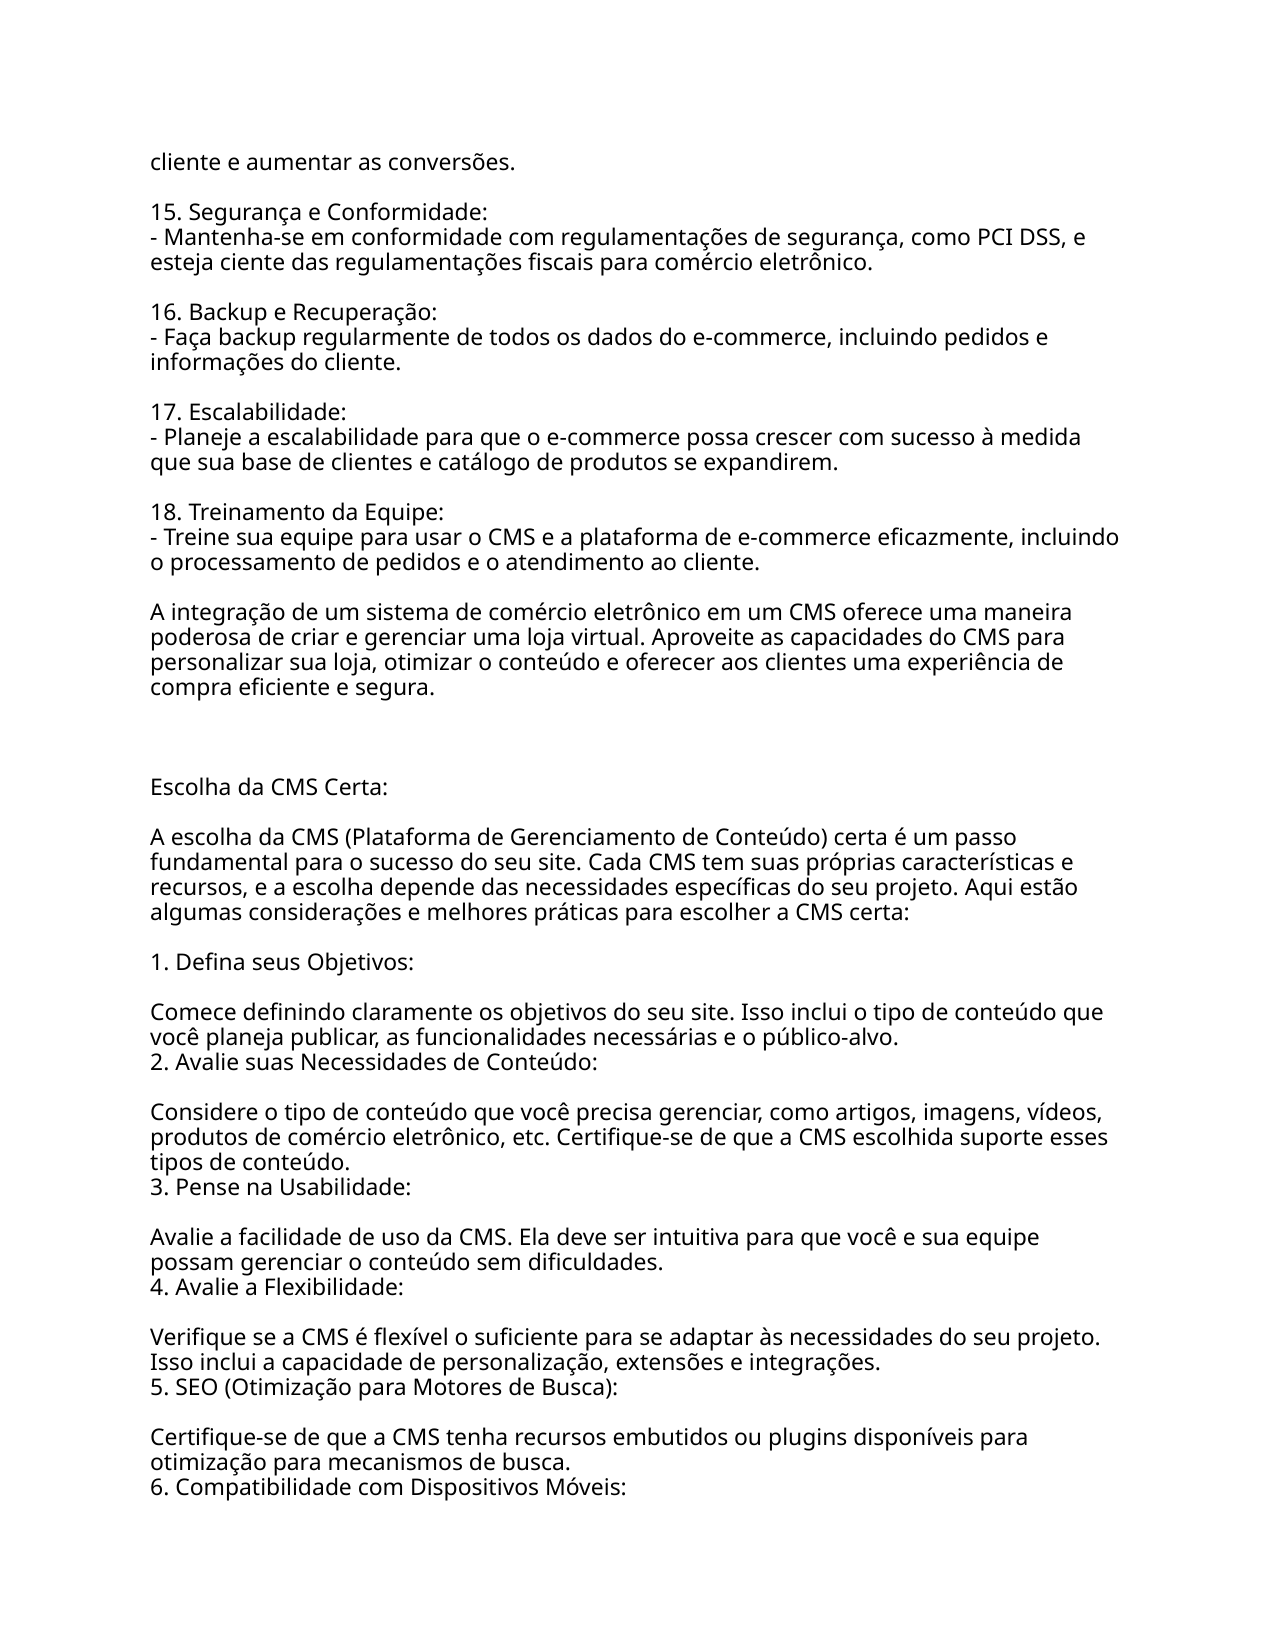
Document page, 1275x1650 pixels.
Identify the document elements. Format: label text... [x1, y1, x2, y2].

text 4. Avalie a Flexibilidade: [150, 1275, 1125, 1300]
text 6. Compatibilidade com Dispositivos Móveis: [150, 1475, 1125, 1500]
text - Faça backup regularmente de todos os dados do e-commerce, incluindo pedidos e informações do cliente. [150, 325, 1125, 375]
text 16. Backup e Recuperação: [150, 300, 1125, 325]
text Considere o tipo de conteúdo que você precisa gerenciar, como artigos, imagens, vídeos, produtos de comércio eletrônico, etc. Certifique-se de que a CMS escolhida suporte esses tipos de conteúdo. [150, 1100, 1125, 1175]
text - Treine sua equipe para usar o CMS e a plataforma de e-commerce eficazmente, incluindo o processamento de pedidos e o atendimento ao cliente. [150, 525, 1125, 575]
text - Planeje a escalabilidade para que o e-commerce possa crescer com sucesso à medida que sua base de clientes e catálogo de produtos se expandirem. [150, 425, 1125, 475]
text 2. Avalie suas Necessidades de Conteúdo: [150, 1050, 1125, 1075]
text Comece definindo claramente os objetivos do seu site. Isso inclui o tipo de conteúdo que você planeja publicar, as funcionalidades necessárias e o público-alvo. [150, 1000, 1125, 1050]
text 15. Segurança e Conformidade: [150, 200, 1125, 225]
text 18. Treinamento da Equipe: [150, 500, 1125, 525]
text Escolha da CMS Certa: [150, 775, 1125, 800]
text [150, 150, 1125, 175]
text 1. Defina seus Objetivos: [150, 950, 1125, 975]
text Avalie a facilidade de uso da CMS. Ela deve ser intuitiva para que você e sua equipe possam gerenciar o conteúdo sem dificuldades. [150, 1225, 1125, 1275]
text - Mantenha-se em conformidade com regulamentações de segurança, como PCI DSS, e esteja ciente das regulamentações fiscais para comércio eletrônico. [150, 225, 1125, 275]
text Verifique se a CMS é flexível o suficiente para se adaptar às necessidades do seu projeto. Isso inclui a capacidade de personalização, extensões e integrações. [150, 1325, 1125, 1375]
text A escolha da CMS (Plataforma de Gerenciamento de Conteúdo) certa é um passo fundamental para o sucesso do seu site. Cada CMS tem suas próprias características e recursos, e a escolha depende das necessidades específicas do seu projeto. Aqui estão algumas considerações e melhores práticas para escolher a CMS certa: [150, 825, 1125, 925]
text Certifique-se de que a CMS tenha recursos embutidos ou plugins disponíveis para otimização para mecanismos de busca. [150, 1425, 1125, 1475]
text 5. SEO (Otimização para Motores de Busca): [150, 1375, 1125, 1400]
text 3. Pense na Usabilidade: [150, 1175, 1125, 1200]
text A integração de um sistema de comércio eletrônico em um CMS oferece uma maneira poderosa de criar e gerenciar uma loja virtual. Aproveite as capacidades do CMS para personalizar sua loja, otimizar o conteúdo e oferecer aos clientes uma experiência de compra eficiente e segura. [150, 600, 1125, 700]
text 17. Escalabilidade: [150, 400, 1125, 425]
